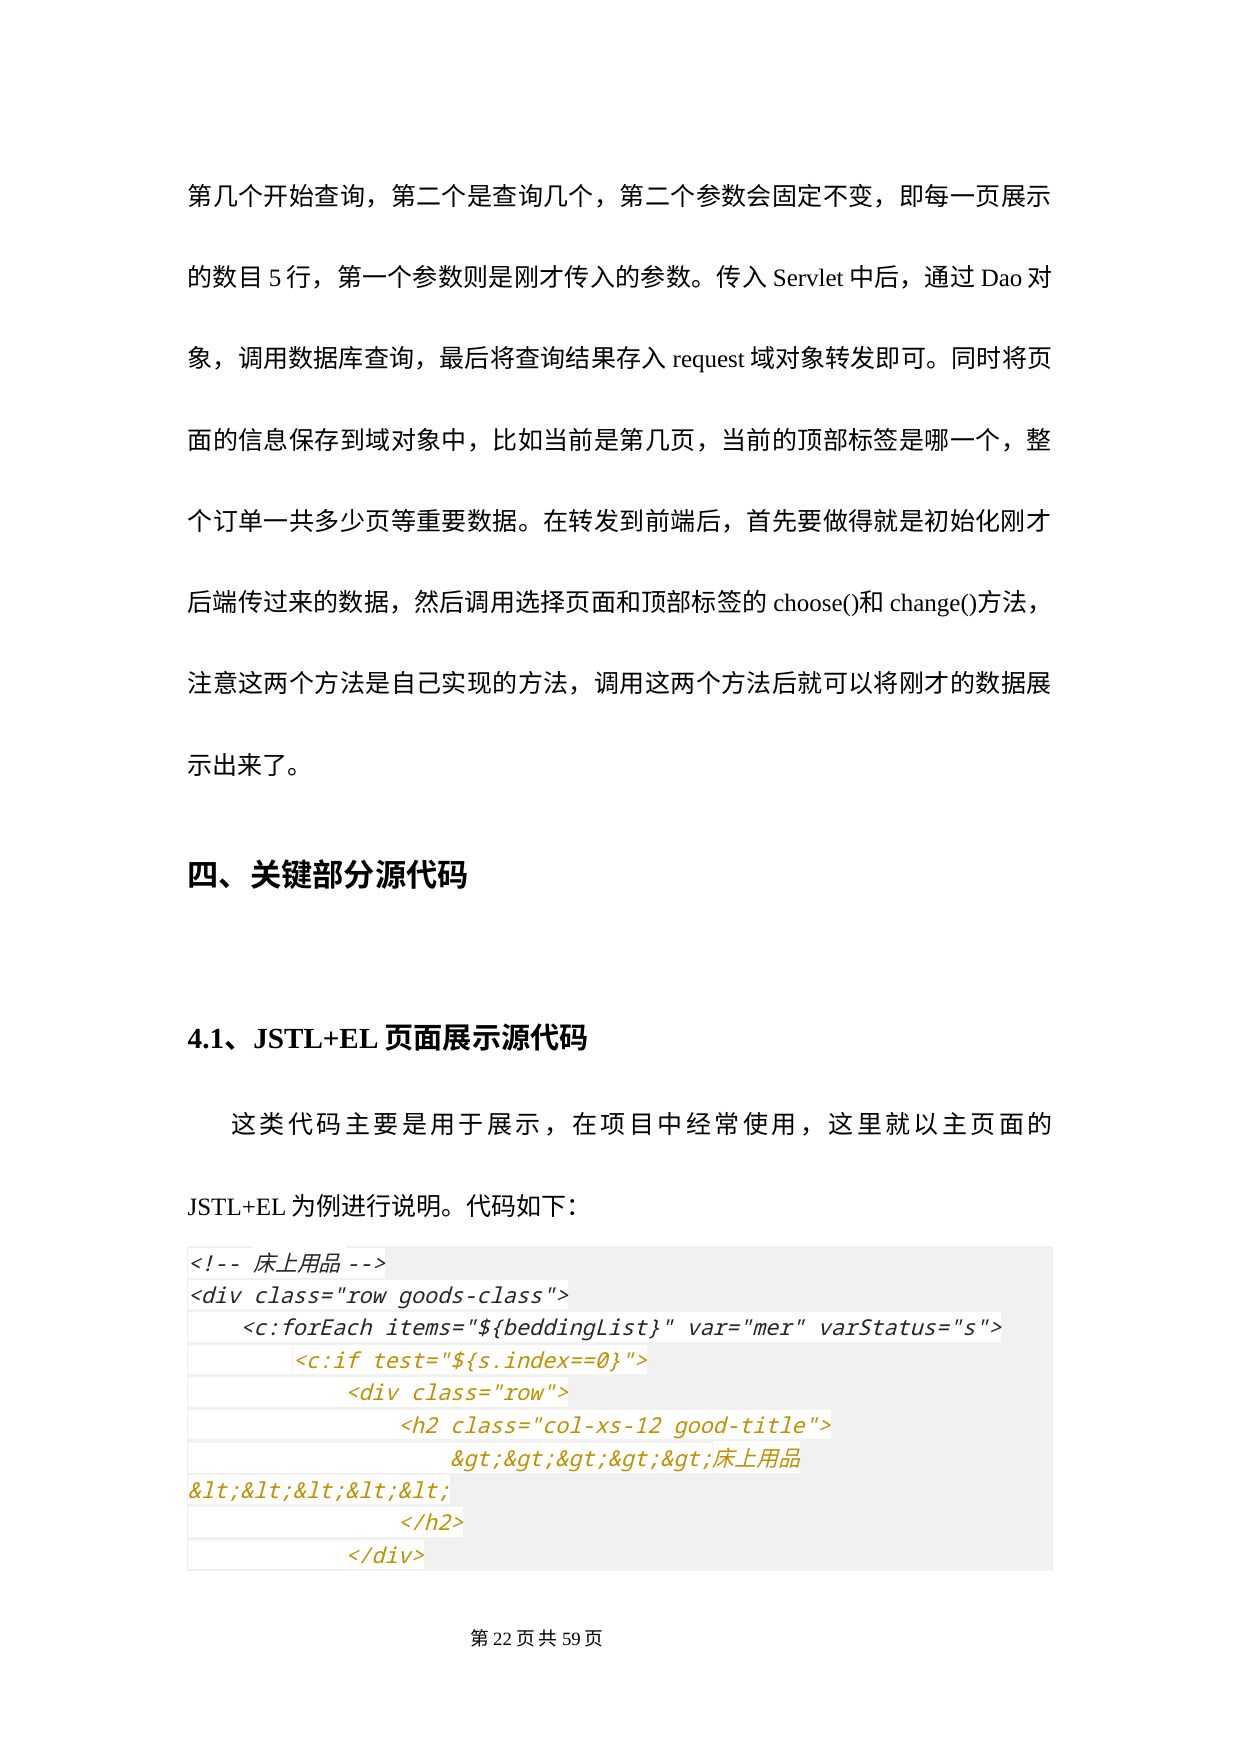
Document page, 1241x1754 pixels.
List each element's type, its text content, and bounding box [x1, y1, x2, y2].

subtitle 4.1、JSTL+EL页面展示源代码 [187, 1003, 1053, 1068]
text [187, 1246, 1053, 1571]
text 这类代码主要是用于展示，在项目中经常使用，这里就以主页面的JSTL+EL为例进行说明。代码如下： [187, 1090, 1053, 1237]
subtitle 四、关键部分源代码 [187, 840, 1053, 905]
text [187, 162, 1053, 796]
